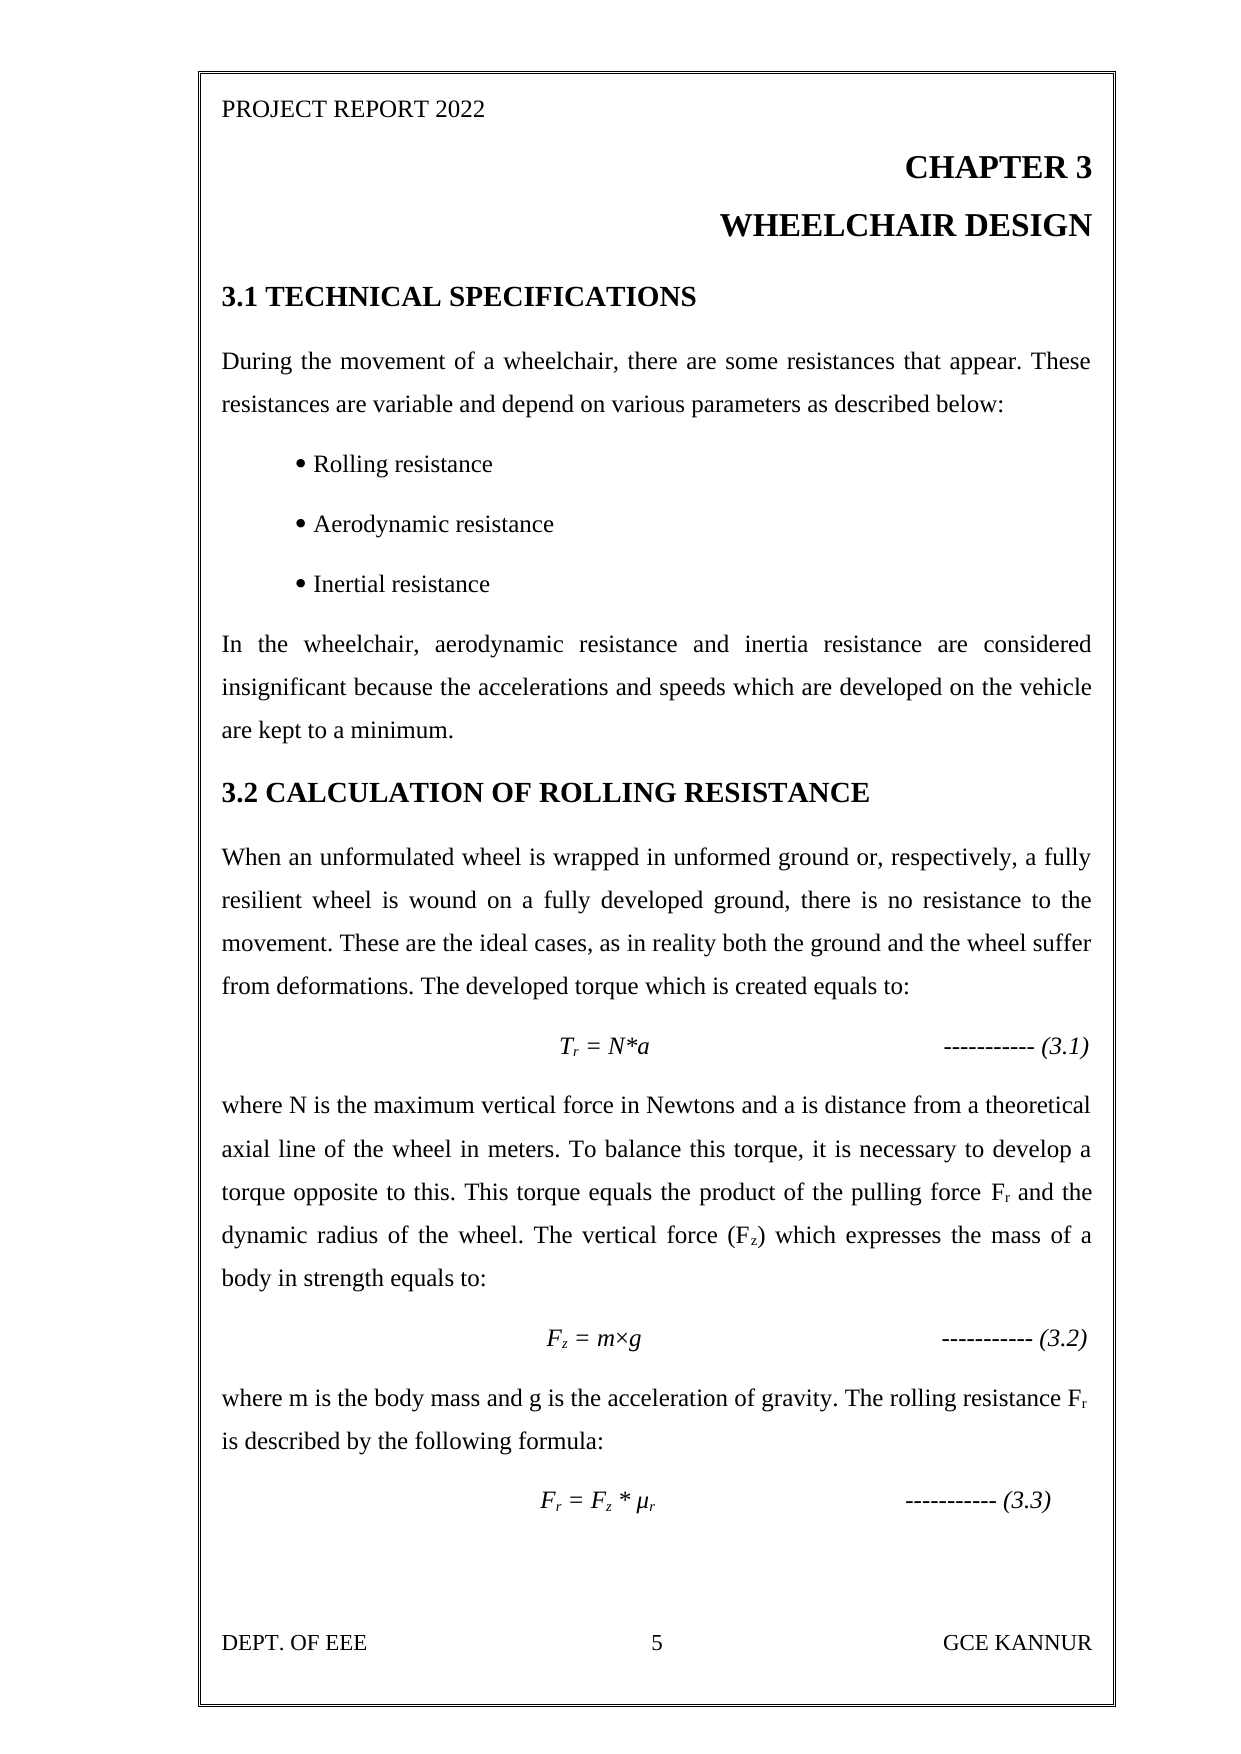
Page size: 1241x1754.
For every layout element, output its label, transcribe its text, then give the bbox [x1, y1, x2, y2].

text  Inertial resistance [221, 569, 1092, 598]
text Fz = m×g ----------- (3.2) [221, 1323, 1092, 1352]
text When an unformulated wheel is wrapped in unformed ground or, respectively, a fully resilient wheel is wound on a fully developed ground, there is no resistance to the movement. These are the ideal cases, as in reality both the ground and the wheel suffer from deformations. The developed torque which is created equals to: [221, 842, 1092, 1000]
text  Rolling resistance [221, 449, 1092, 478]
text During the movement of a wheelchair, there are some resistances that appear. These resistances are variable and depend on various parameters as described below: [221, 346, 1092, 418]
text WHEELCHAIR DESIGN [221, 205, 1092, 243]
text where m is the body mass and g is the acceleration of gravity. The rolling resistance Fr is described by the following formula: [221, 1383, 1092, 1454]
text  Aerodynamic resistance [221, 509, 1092, 538]
text Fr = Fz * μr ----------- (3.3) [221, 1486, 1092, 1514]
text 3.2 CALCULATION OF ROLLING RESISTANCE [221, 775, 1092, 808]
text CHAPTER 3 [221, 148, 1092, 186]
text In the wheelchair, aerodynamic resistance and inertia resistance are considered insignificant because the accelerations and speeds which are developed on the vehicle are kept to a minimum. [221, 629, 1092, 744]
text Tr = N*a ----------- (3.1) [221, 1031, 1092, 1059]
text 3.1 TECHNICAL SPECIFICATIONS [221, 279, 1092, 313]
text where N is the maximum vertical force in Newtons and a is distance from a theoretical axial line of the wheel in meters. To balance this torque, it is necessary to develop a torque opposite to this. This torque equals the product of the pulling force Fr and the dynamic radius of the wheel. The vertical force (Fz) which expresses the mass of a body in strength equals to: [221, 1091, 1092, 1292]
